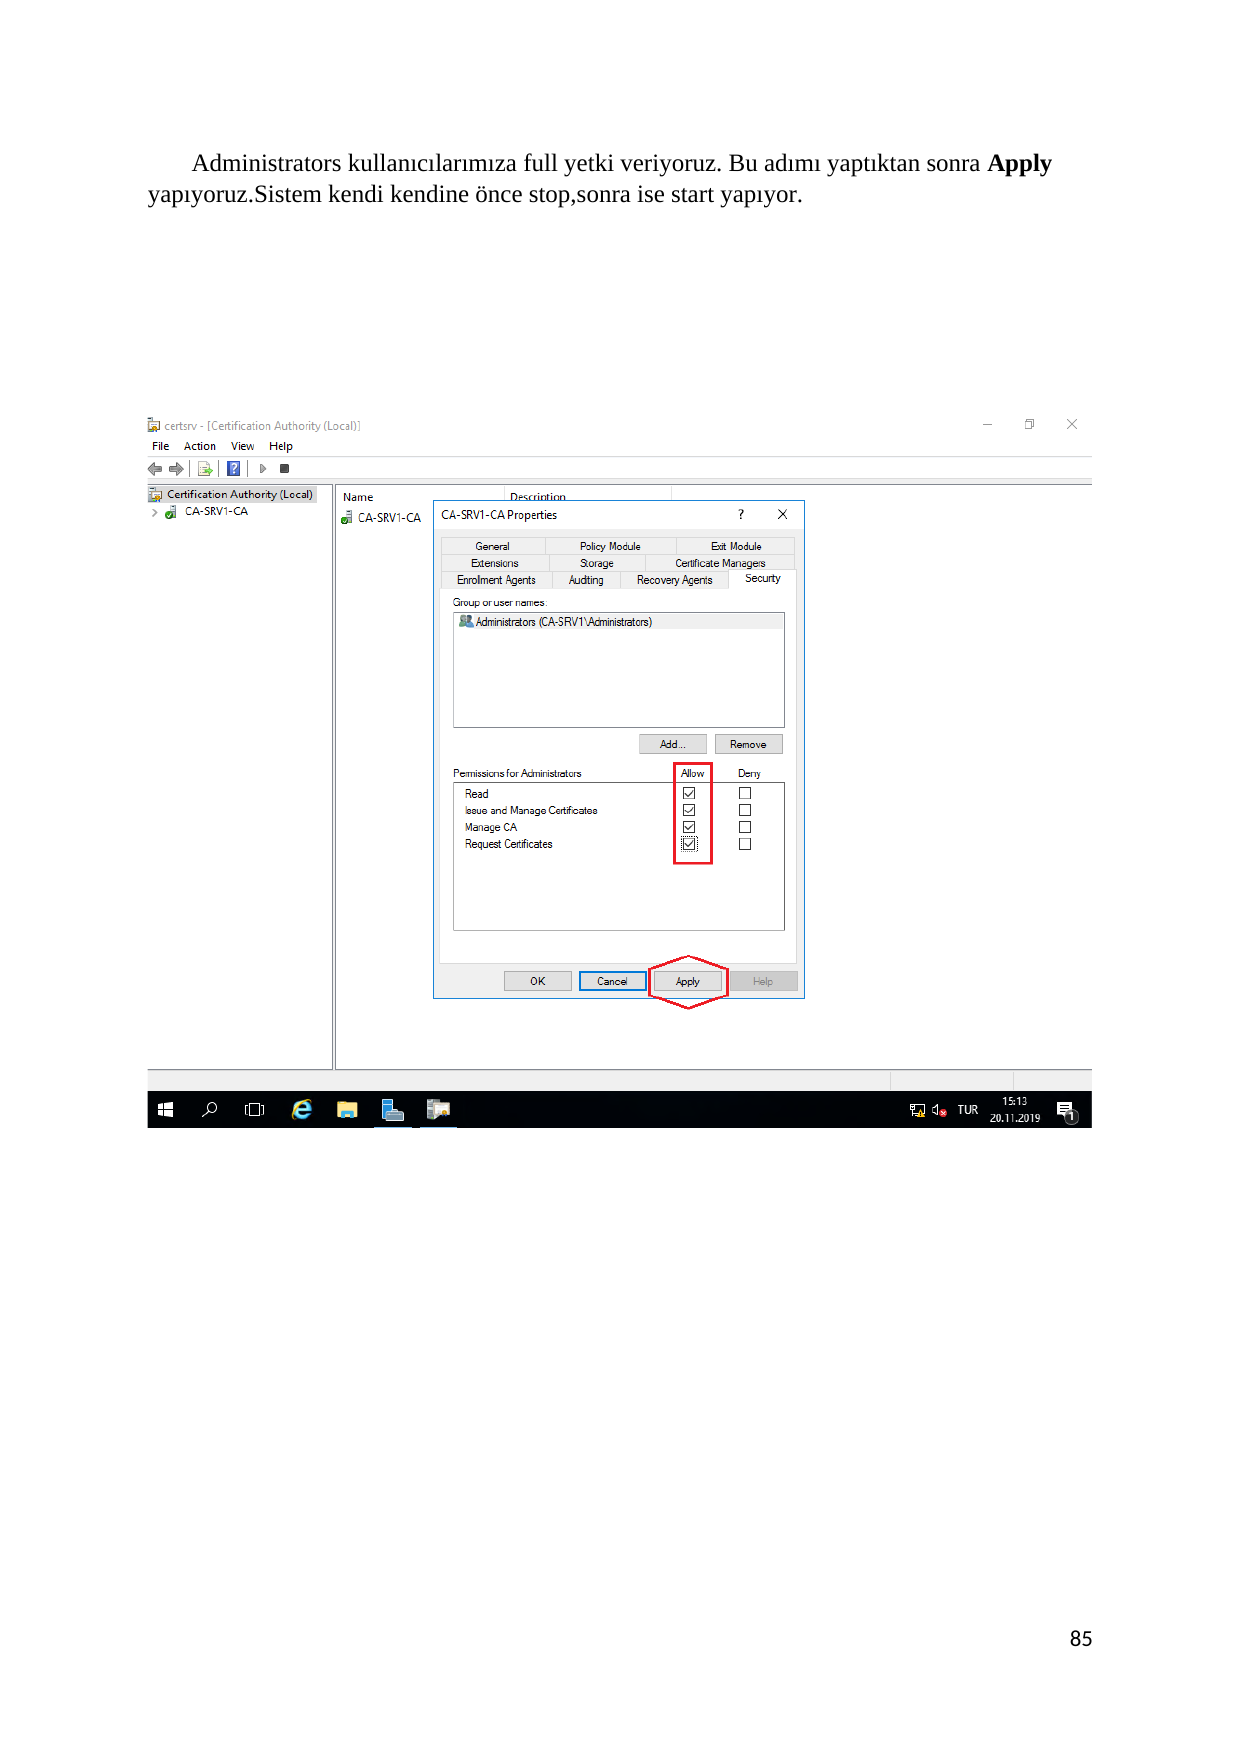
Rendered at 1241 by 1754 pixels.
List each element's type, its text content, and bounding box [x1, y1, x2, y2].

picture [147, 417, 1092, 1128]
text Administrators kullanıcılarımıza full yetki veriyoruz. Bu adımı yaptıktan sonra Apply yapıyoruz.Sistem kendi kendine önce stop,sonra ise start yapıyor. [148, 148, 1093, 207]
